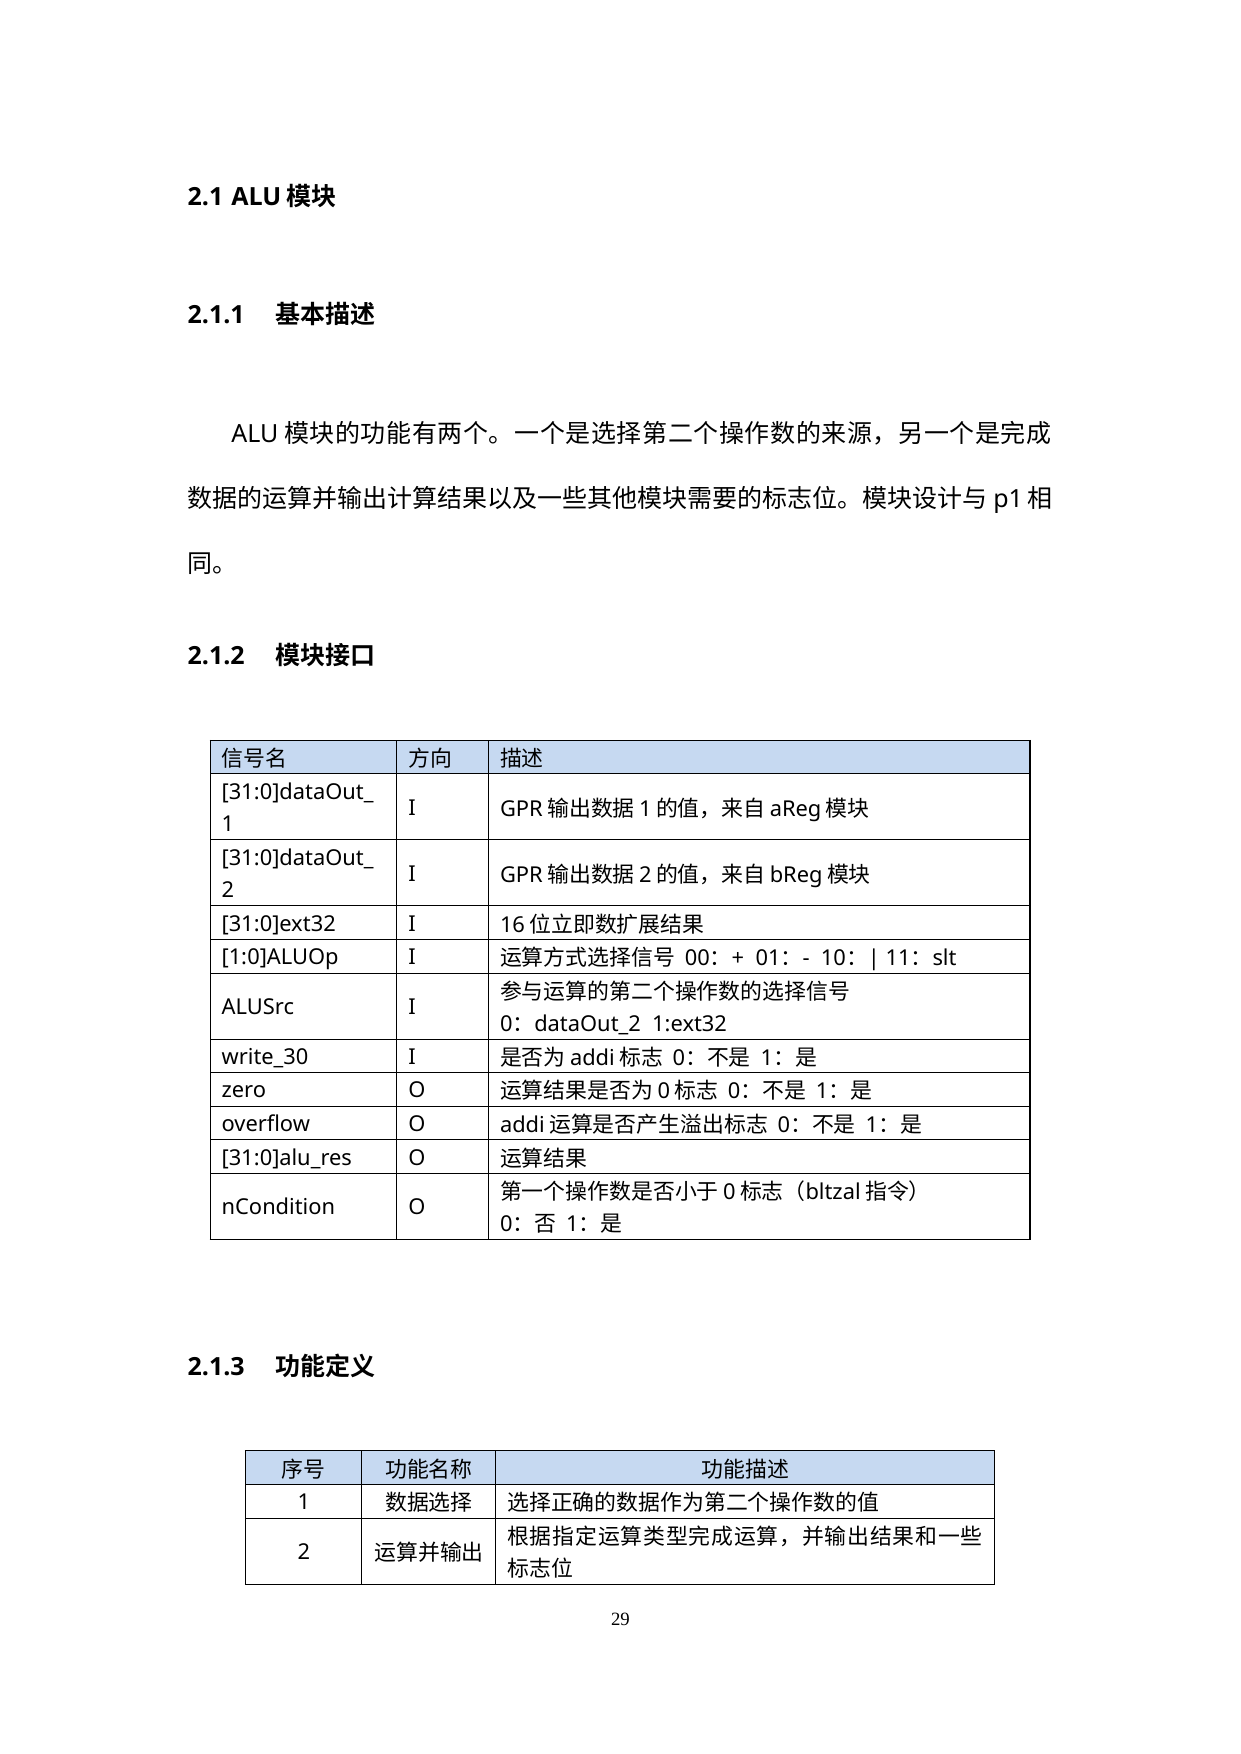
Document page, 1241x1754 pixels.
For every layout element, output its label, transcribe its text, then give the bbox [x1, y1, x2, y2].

table_cell ALUSrc [211, 974, 396, 1038]
table_cell 运算结果 [489, 1140, 1029, 1173]
table_cell 选择正确的数据作为第二个操作数的值 [496, 1485, 994, 1517]
table_cell I [397, 974, 488, 1038]
table_cell O [397, 1174, 488, 1239]
text ALU模块的功能有两个。一个是选择第二个操作数的来源，另一个是完成数据的运算并输出计算结果以及一些其他模块需要的标志位。模块设计与p1相同。 [187, 399, 1053, 594]
table_cell I [397, 840, 488, 905]
table_cell [31:0]dataOut_2 [211, 840, 396, 905]
table_cell GPR输出数据1的值，来自aReg模块 [489, 774, 1029, 839]
table_header 信号名 [211, 741, 396, 773]
table_cell 数据选择 [362, 1485, 495, 1517]
table_cell 运算并输出 [362, 1519, 495, 1583]
table_cell [31:0]ext32 [211, 906, 396, 939]
table_cell I [397, 940, 488, 972]
table_cell 根据指定运算类型完成运算，并输出结果和一些标志位 [496, 1519, 994, 1583]
table_cell [31:0]alu_res [211, 1140, 396, 1173]
table_cell O [397, 1073, 488, 1106]
table_header 序号 [246, 1451, 361, 1484]
subtitle 2.1 ALU模块 [187, 162, 1053, 227]
table_cell GPR输出数据2的值，来自bReg模块 [489, 840, 1029, 905]
table_cell addi运算是否产生溢出标志 0：不是 1：是 [489, 1107, 1029, 1139]
table_cell O [397, 1140, 488, 1173]
subtitle 2.1.1 基本描述 [187, 281, 1053, 346]
table_header 功能描述 [496, 1451, 994, 1484]
table_cell 1 [246, 1485, 361, 1517]
subtitle 2.1.3 功能定义 [187, 1332, 1053, 1397]
table_cell write_30 [211, 1040, 396, 1072]
table_header 描述 [489, 741, 1029, 773]
table_cell O [397, 1107, 488, 1139]
table_cell I [397, 1040, 488, 1072]
table_cell [31:0]dataOut_1 [211, 774, 396, 839]
subtitle 2.1.2 模块接口 [187, 621, 1053, 686]
table_cell I [397, 774, 488, 839]
table_cell 16位立即数扩展结果 [489, 906, 1029, 939]
table_cell zero [211, 1073, 396, 1106]
table_cell nCondition [211, 1174, 396, 1239]
table_cell 2 [246, 1519, 361, 1583]
table_cell 运算结果是否为0标志 0：不是 1：是 [489, 1073, 1029, 1106]
table_cell I [397, 906, 488, 939]
table_cell 是否为addi标志 0：不是 1：是 [489, 1040, 1029, 1072]
table_header 方向 [397, 741, 488, 773]
table_cell [1:0]ALUOp [211, 940, 396, 972]
table_cell 参与运算的第二个操作数的选择信号 0：dataOut_2 1:ext32 [489, 974, 1029, 1038]
table_cell 第一个操作数是否小于0标志（bltzal指令） 0：否 1：是 [489, 1174, 1029, 1239]
table_cell 运算方式选择信号 00：+ 01：- 10：| 11：slt [489, 940, 1029, 972]
table_cell overflow [211, 1107, 396, 1139]
table_header 功能名称 [362, 1451, 495, 1484]
